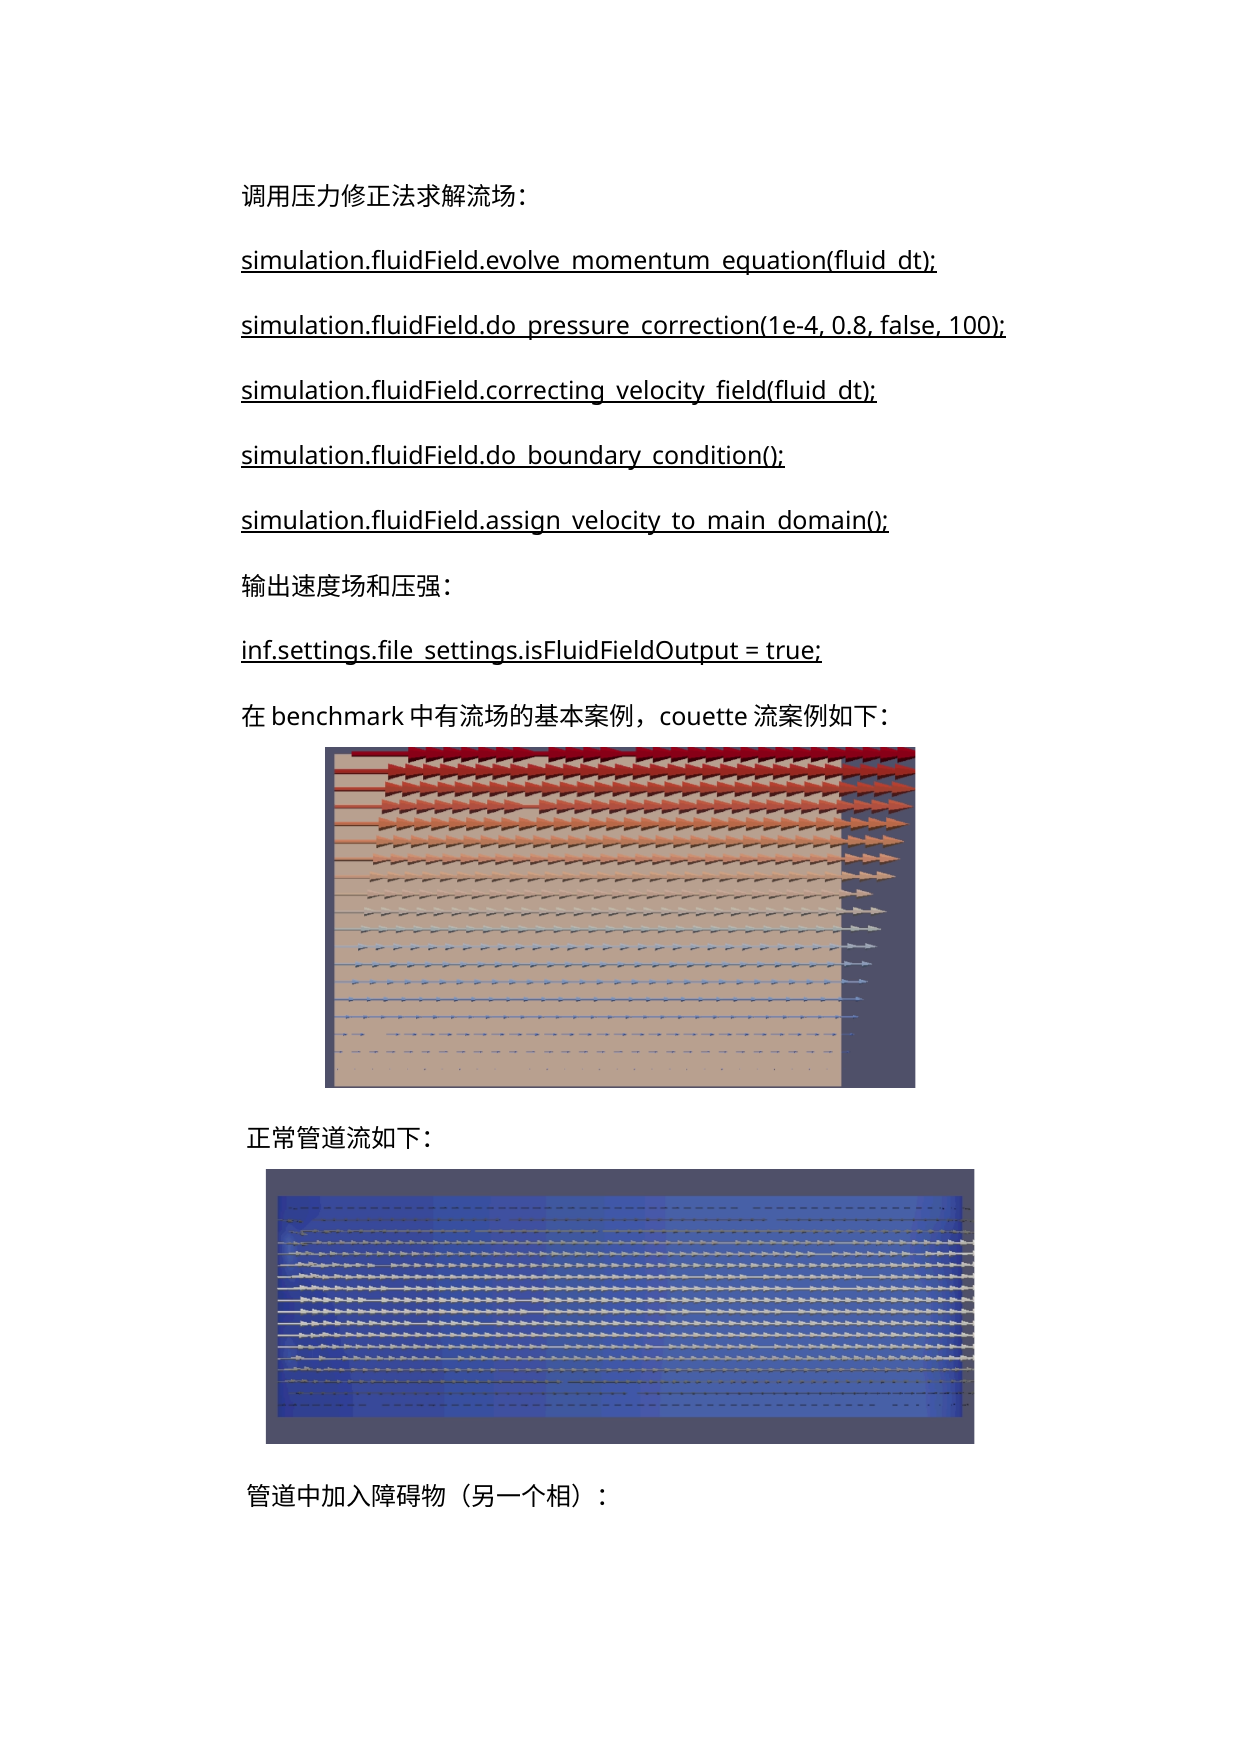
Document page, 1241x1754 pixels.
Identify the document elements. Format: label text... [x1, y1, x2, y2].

picture [265, 1169, 975, 1444]
picture [325, 747, 916, 1088]
text 输出速度场和压强： [187, 552, 1053, 617]
text simulation.fluidField.do_pressure_correction(1e-4, 0.8, false, 100); [187, 292, 1053, 357]
text inf.settings.file_settings.isFluidFieldOutput = true; [187, 617, 1053, 682]
text 正常管道流如下： [187, 1104, 1053, 1169]
text simulation.fluidField.do_boundary_condition(); [187, 422, 1053, 487]
text 调用压力修正法求解流场： [187, 162, 1053, 227]
text 在benchmark中有流场的基本案例，couette流案例如下： [187, 682, 1053, 747]
text simulation.fluidField.assign_velocity_to_main_domain(); [187, 487, 1053, 552]
text 管道中加入障碍物（另一个相）： [187, 1462, 1053, 1527]
text simulation.fluidField.correcting_velocity_field(fluid_dt); [187, 357, 1053, 422]
text simulation.fluidField.evolve_momentum_equation(fluid_dt); [187, 227, 1053, 292]
